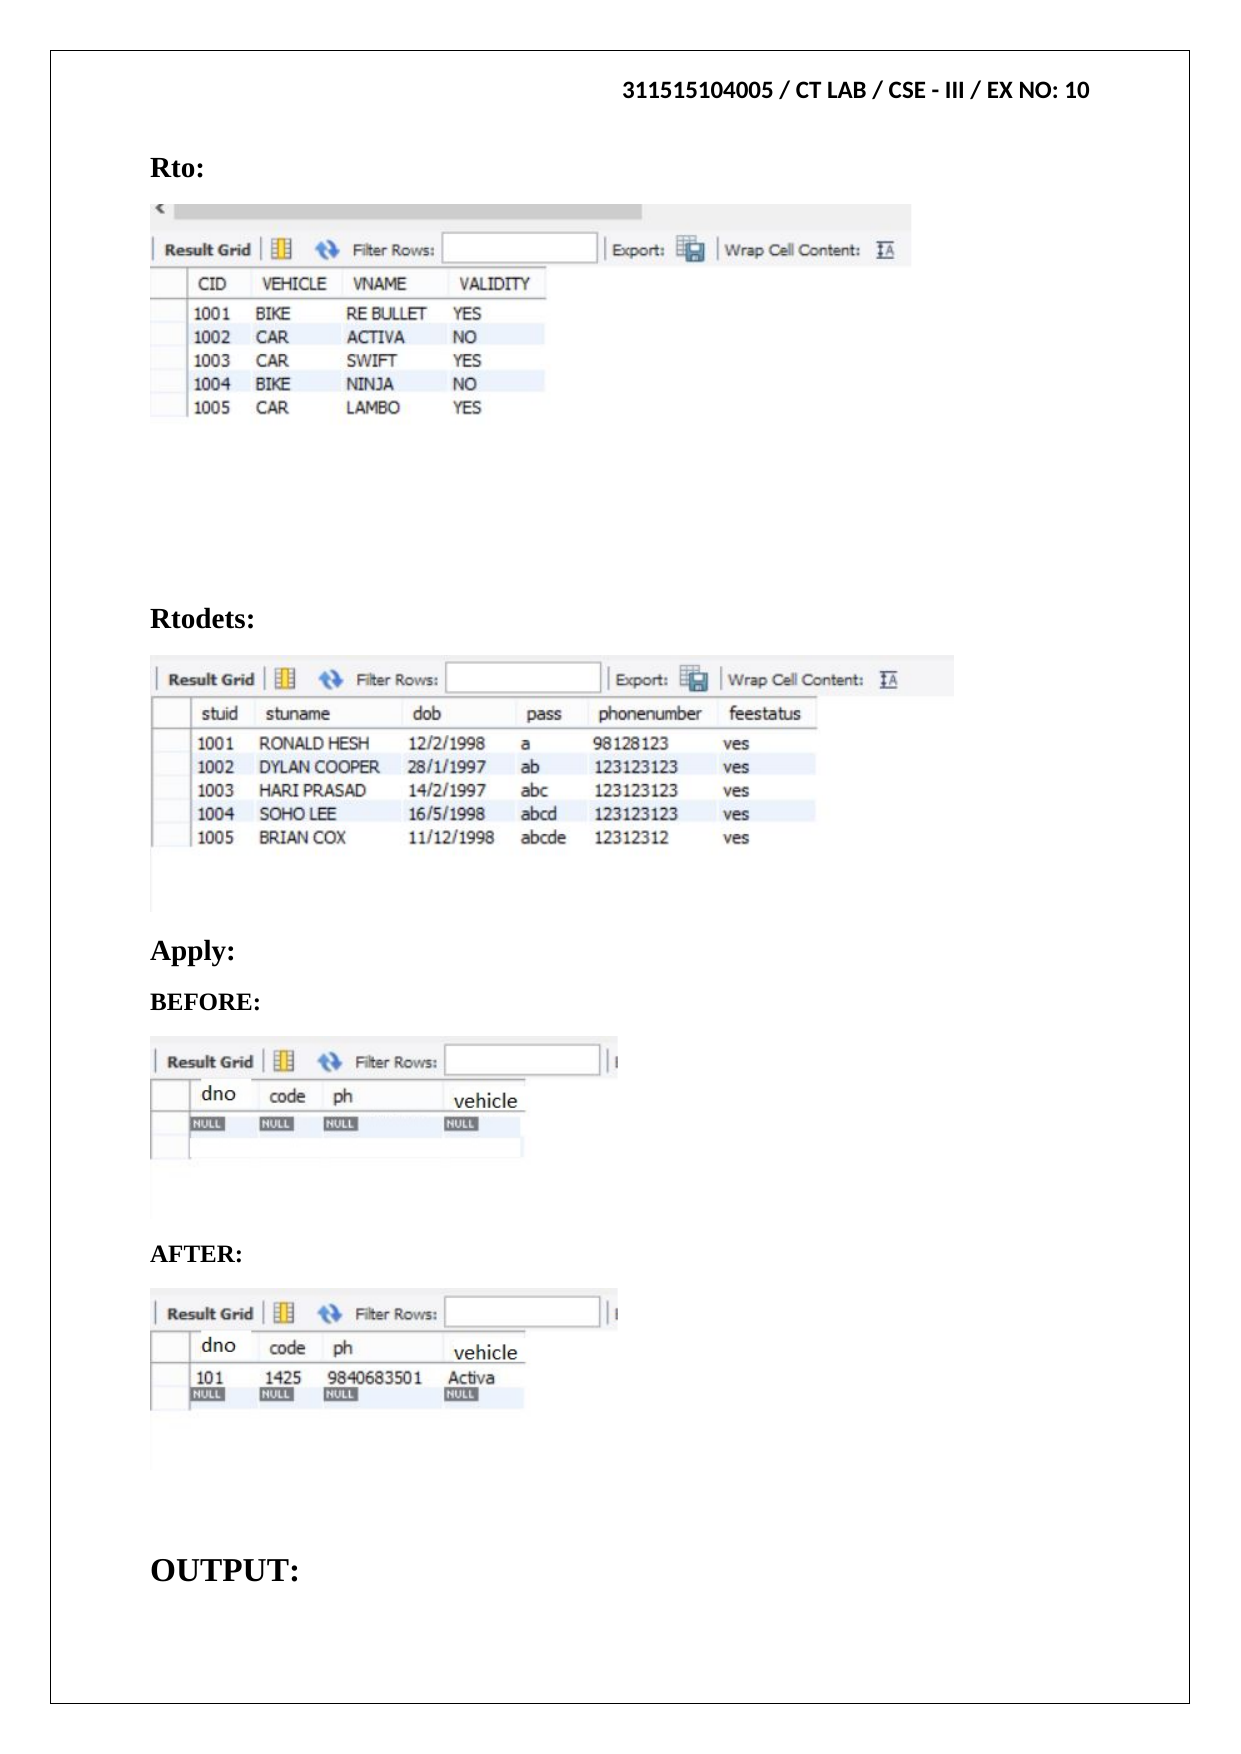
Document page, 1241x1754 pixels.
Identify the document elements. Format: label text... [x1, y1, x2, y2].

picture [150, 1036, 618, 1219]
text BEFORE: [150, 987, 1090, 1016]
text OUTPUT: [150, 1550, 1090, 1588]
text Rtodets: [150, 601, 1090, 635]
picture [150, 1288, 618, 1470]
picture [150, 655, 954, 912]
text Rto: [150, 150, 1090, 183]
text AFTER: [150, 1239, 1090, 1268]
picture [150, 204, 912, 472]
text Apply: [150, 933, 1090, 966]
